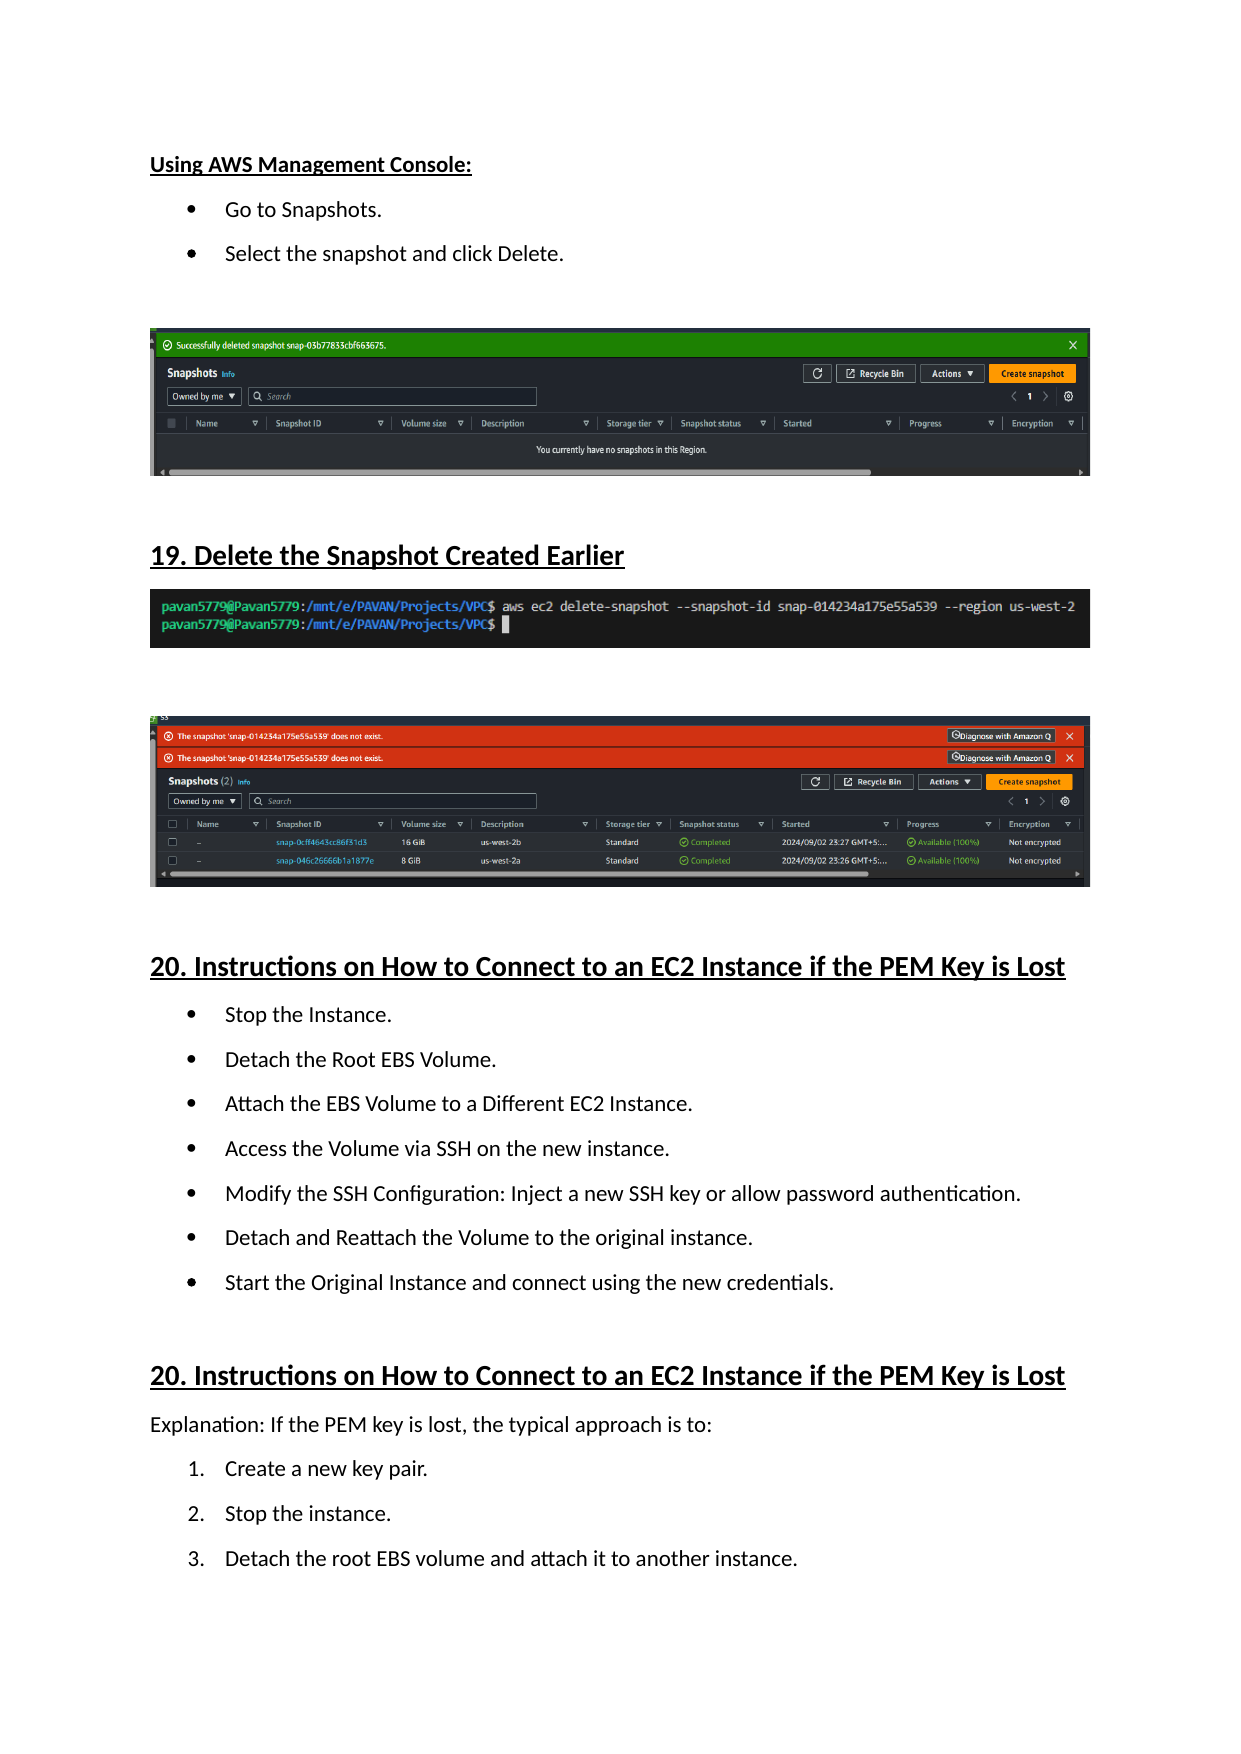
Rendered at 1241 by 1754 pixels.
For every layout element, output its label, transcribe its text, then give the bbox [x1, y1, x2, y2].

list Detach the root EBS volume and attach it to another instance. [187, 1544, 1090, 1572]
list Stop the Instance. [187, 1000, 1090, 1028]
list Stop the instance. [187, 1499, 1090, 1527]
text Explanation: If the PEM key is lost, the typical approach is to: [150, 1410, 1090, 1438]
text 19. Delete the Snapshot Created Earlier [150, 537, 1090, 573]
list Start the Original Instance and connect using the new credentials. [187, 1268, 1090, 1296]
list Create a new key pair. [187, 1454, 1090, 1482]
text 20. Instructions on How to Connect to an EC2 Instance if the PEM Key is Lost [150, 948, 1090, 983]
list Attach the EBS Volume to a Different EC2 Instance. [187, 1089, 1090, 1117]
list Detach and Reattach the Volume to the original instance. [187, 1223, 1090, 1251]
list Go to Snapshots. [187, 195, 1090, 223]
list Modify the SSH Configuration: Inject a new SSH key or allow password authentication. [187, 1179, 1090, 1207]
text Using AWS Management Console: [150, 150, 1090, 178]
picture [150, 716, 1091, 887]
text 20. Instructions on How to Connect to an EC2 Instance if the PEM Key is Lost [150, 1357, 1090, 1393]
list Detach the Root EBS Volume. [187, 1045, 1090, 1073]
list Access the Volume via SSH on the new instance. [187, 1134, 1090, 1162]
picture [150, 589, 1091, 648]
picture [150, 328, 1091, 476]
list Select the snapshot and click Delete. [187, 239, 1090, 267]
